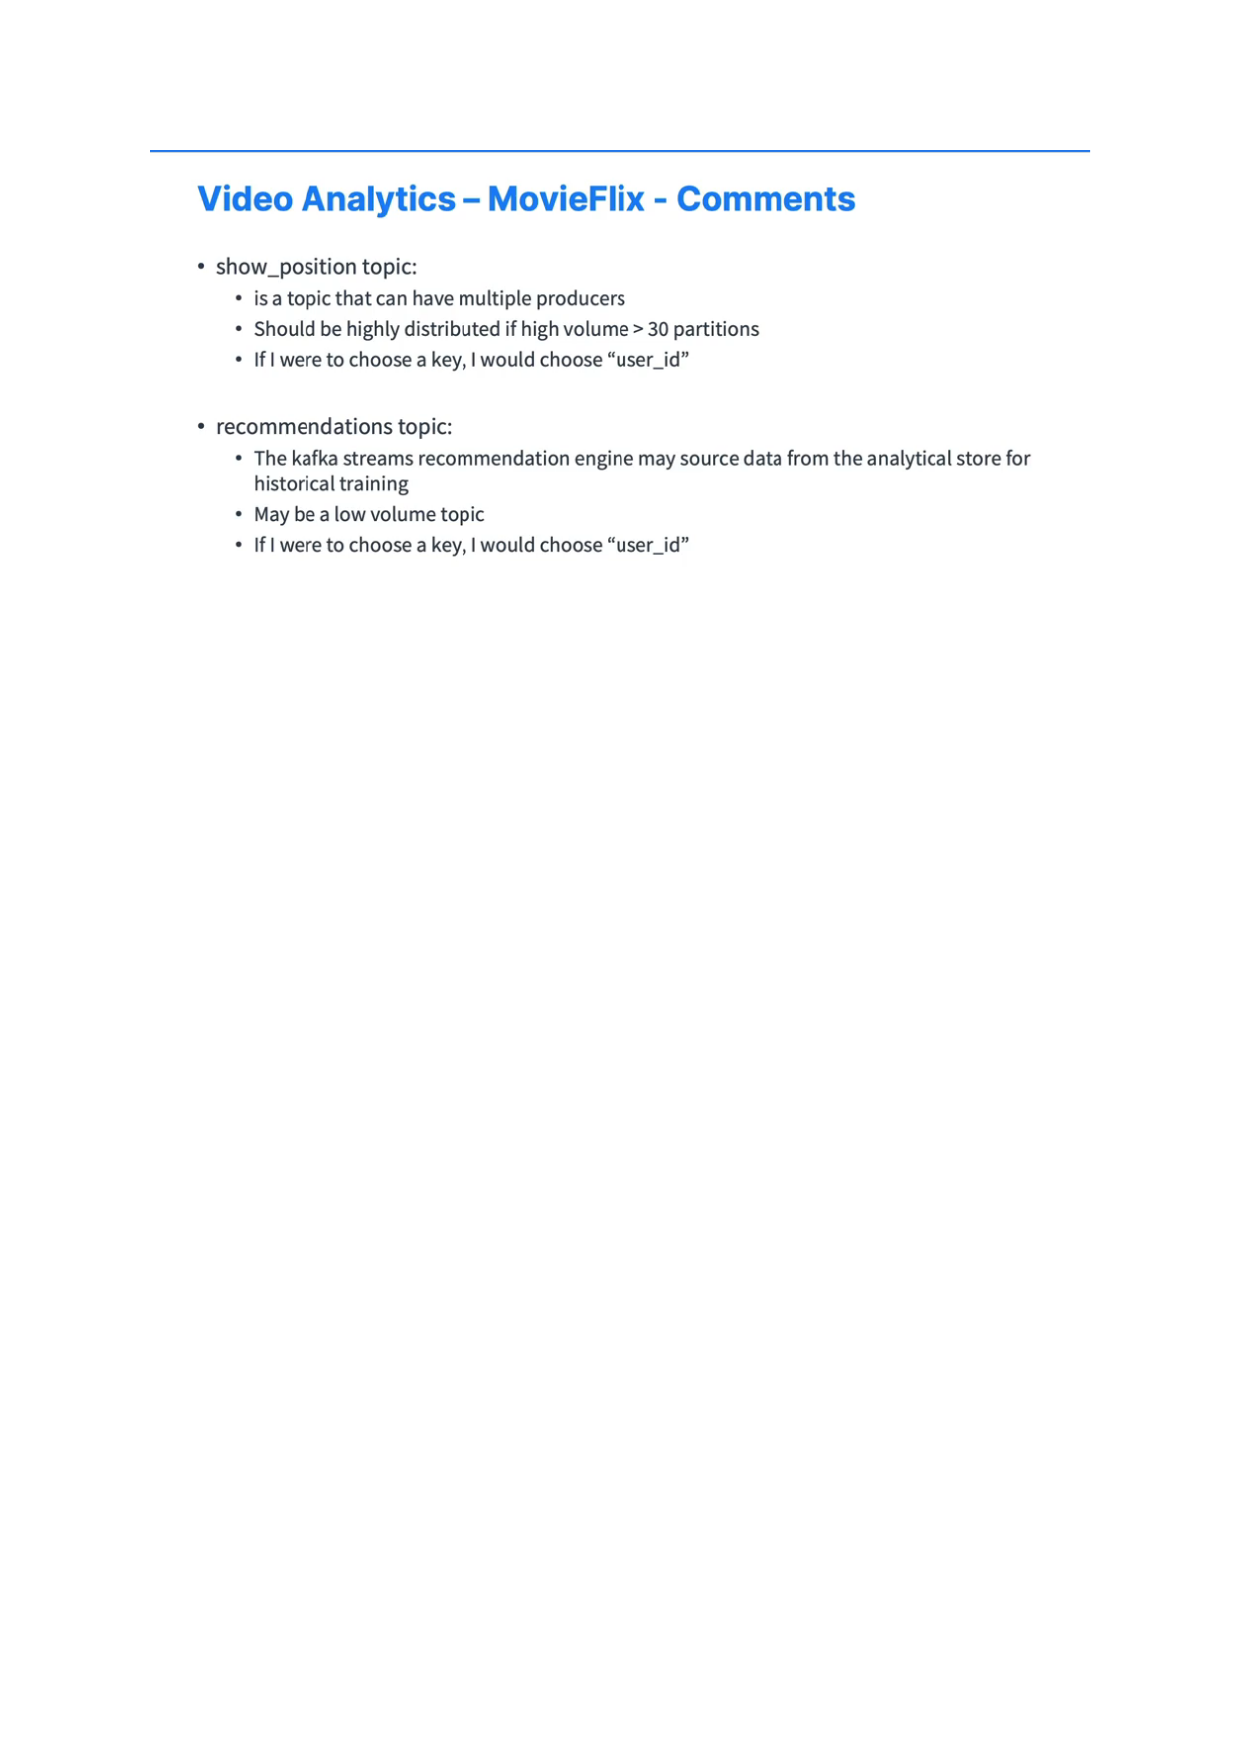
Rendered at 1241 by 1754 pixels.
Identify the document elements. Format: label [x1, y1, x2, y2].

picture [150, 150, 1091, 659]
